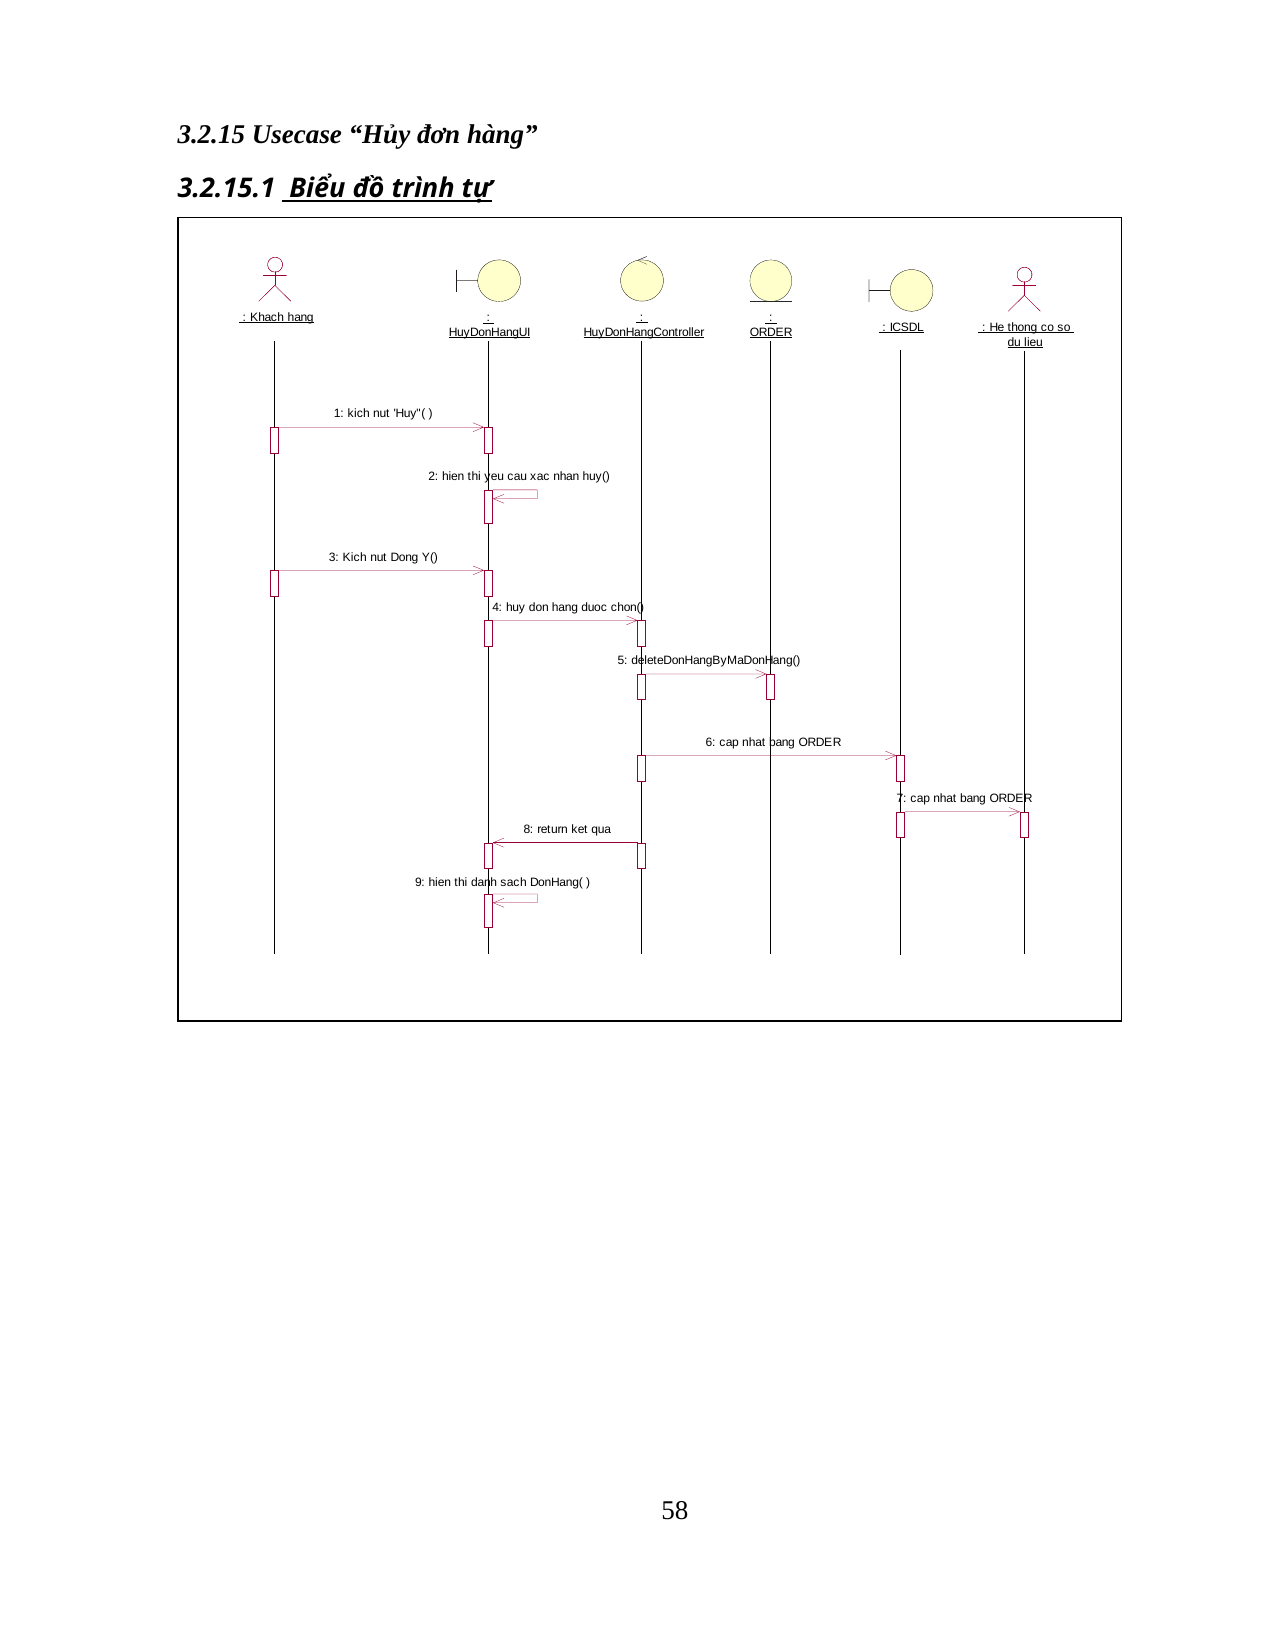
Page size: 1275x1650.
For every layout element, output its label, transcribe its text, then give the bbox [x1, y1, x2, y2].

subtitle Usecase “Hủy đơn hàng” [177, 118, 1098, 149]
subtitle Biểu đồ trình tự [177, 169, 1098, 206]
